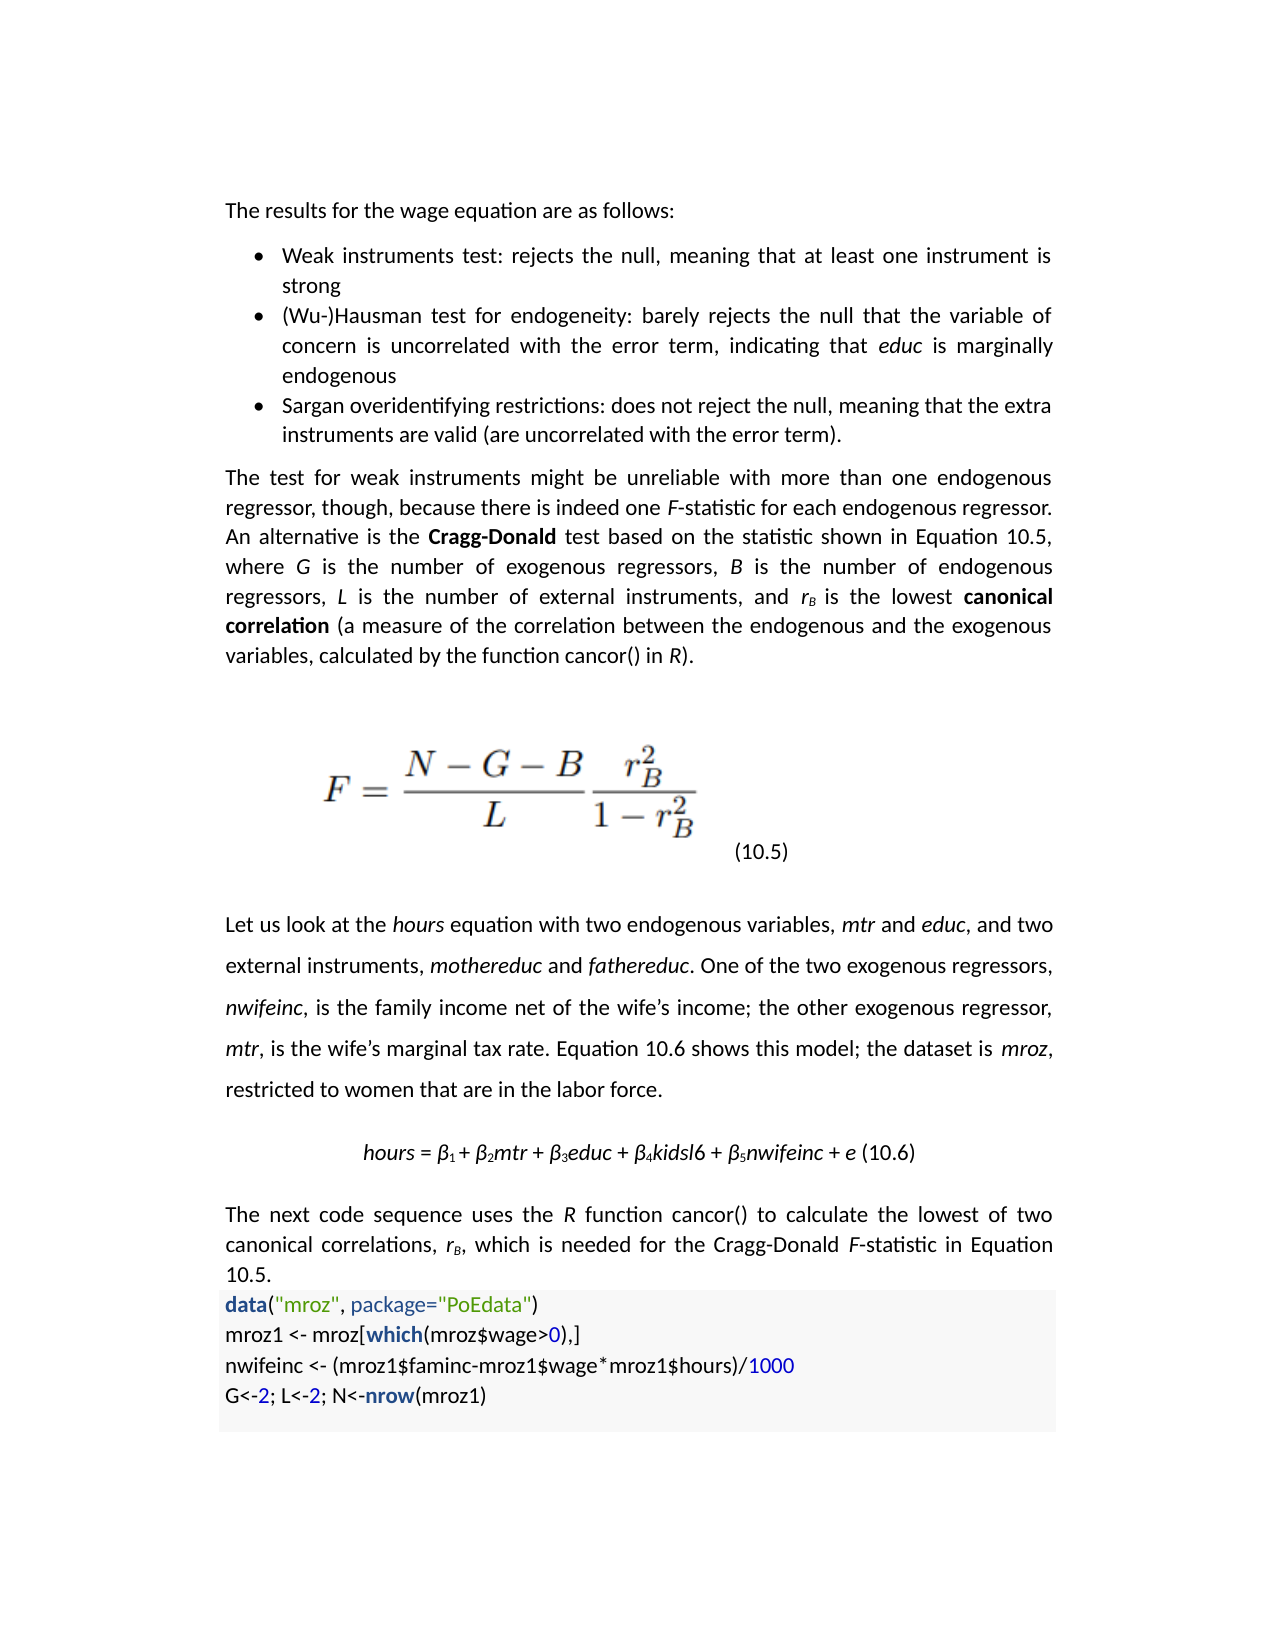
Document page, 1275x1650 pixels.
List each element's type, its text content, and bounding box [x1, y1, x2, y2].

picture [293, 710, 729, 860]
list Weak instruments test: rejects the null, meaning that at least one instrument is strong [253, 241, 1053, 299]
list Sargan overidentifying restrictions: does not reject the null, meaning that the extra instruments are valid (are uncorrelated with the error term). [253, 391, 1053, 449]
text The next code sequence uses the R function cancor() to calculate the lowest of two canonical correlations, rB, which is needed for the Cragg-Donald F-statistic in Equation 10.5. [225, 1201, 1053, 1288]
text The results for the wage equation are as follows: [225, 196, 1053, 224]
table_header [219, 1290, 1056, 1432]
text Let us look at the hours equation with two endogenous variables, mtr and educ, and two external instruments, mothereduc and fathereduc. One of the two exogenous regressors, nwifeinc, is the family income net of the wife’s income; the other exogenous regressor, mtr, is the wife’s marginal tax rate. Equation 10.6 shows this model; the dataset is mroz, restricted to women that are in the labor force. [225, 910, 1053, 1103]
list (Wu-)Hausman test for endogeneity: barely rejects the null that the variable of concern is uncorrelated with the error term, indicating that educ is marginally endogenous [253, 301, 1053, 389]
text hours = β1 + β2mtr + β3educ + β4kidsl6 + β5nwifeinc + e (10.6) [225, 1138, 1053, 1166]
text The test for weak instruments might be unreliable with more than one endogenous regressor, though, because there is indeed one F-statistic for each endogenous regressor. An alternative is the Cragg-Donald test based on the statistic shown in Equation 10.5, where G is the number of exogenous regressors, B is the number of endogenous regressors, L is the number of external instruments, and rB is the lowest canonical correlation (a measure of the correlation between the endogenous and the exogenous variables, calculated by the function cancor() in R). [225, 463, 1053, 669]
